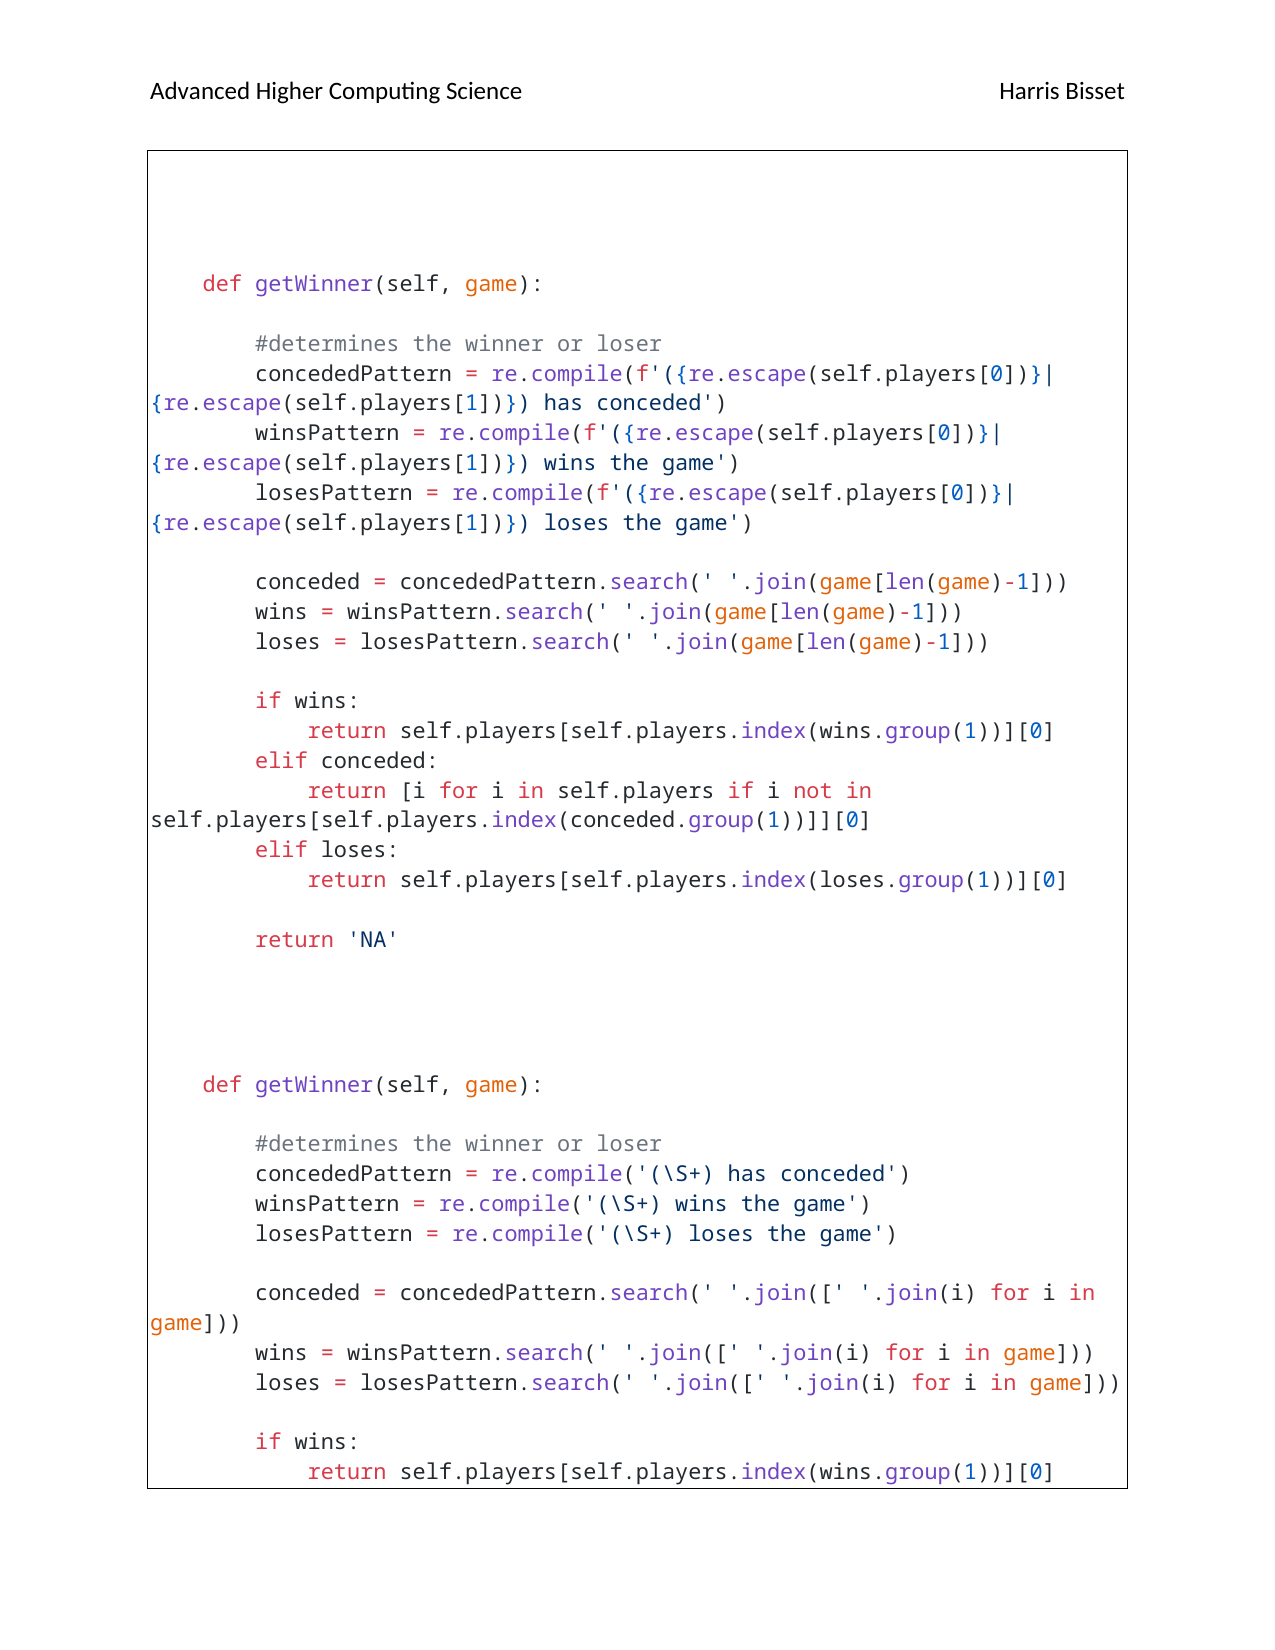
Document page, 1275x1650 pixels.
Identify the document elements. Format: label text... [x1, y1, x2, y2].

text losesPattern = re.compile('(\S+) loses the game') [150, 1217, 1125, 1247]
text #determines the winner or loser [150, 1128, 1125, 1158]
text def getWinner(self, game): [148, 1065, 1127, 1098]
text conceded = concededPattern.search(' '.join(game[len(game)-1])) [150, 566, 1125, 596]
text concededPattern = re.compile(f'({re.escape(self.players[0])}|{re.escape(self.players[1])}) has conceded') [150, 358, 1125, 417]
text return self.players[self.players.index(wins.group(1))][0] [148, 1453, 1127, 1488]
text return self.players[self.players.index(wins.group(1))][0] [150, 715, 1125, 745]
text if wins: [150, 1426, 1125, 1453]
text return 'NA' [150, 924, 1125, 953]
text losesPattern = re.compile(f'({re.escape(self.players[0])}|{re.escape(self.players[1])}) loses the game') [150, 477, 1125, 536]
text loses = losesPattern.search(' '.join([' '.join(i) for i in game])) [150, 1366, 1125, 1396]
text loses = losesPattern.search(' '.join(game[len(game)-1])) [150, 626, 1125, 656]
text if wins: [150, 685, 1125, 715]
text wins = winsPattern.search(' '.join([' '.join(i) for i in game])) [150, 1337, 1125, 1366]
text elif loses: [150, 834, 1125, 864]
text return [i for i in self.players if i not in self.players[self.players.index(conceded.group(1))]][0] [150, 775, 1125, 834]
text return self.players[self.players.index(loses.group(1))][0] [150, 864, 1125, 894]
text conceded = concededPattern.search(' '.join([' '.join(i) for i in game])) [150, 1277, 1125, 1337]
text wins = winsPattern.search(' '.join(game[len(game)-1])) [150, 596, 1125, 626]
text concededPattern = re.compile('(\S+) has conceded') [150, 1158, 1125, 1188]
text #determines the winner or loser [150, 328, 1125, 358]
text winsPattern = re.compile(f'({re.escape(self.players[0])}|{re.escape(self.players[1])}) wins the game') [150, 417, 1125, 477]
text elif conceded: [150, 745, 1125, 775]
text winsPattern = re.compile('(\S+) wins the game') [150, 1188, 1125, 1217]
text def getWinner(self, game): [148, 265, 1127, 298]
